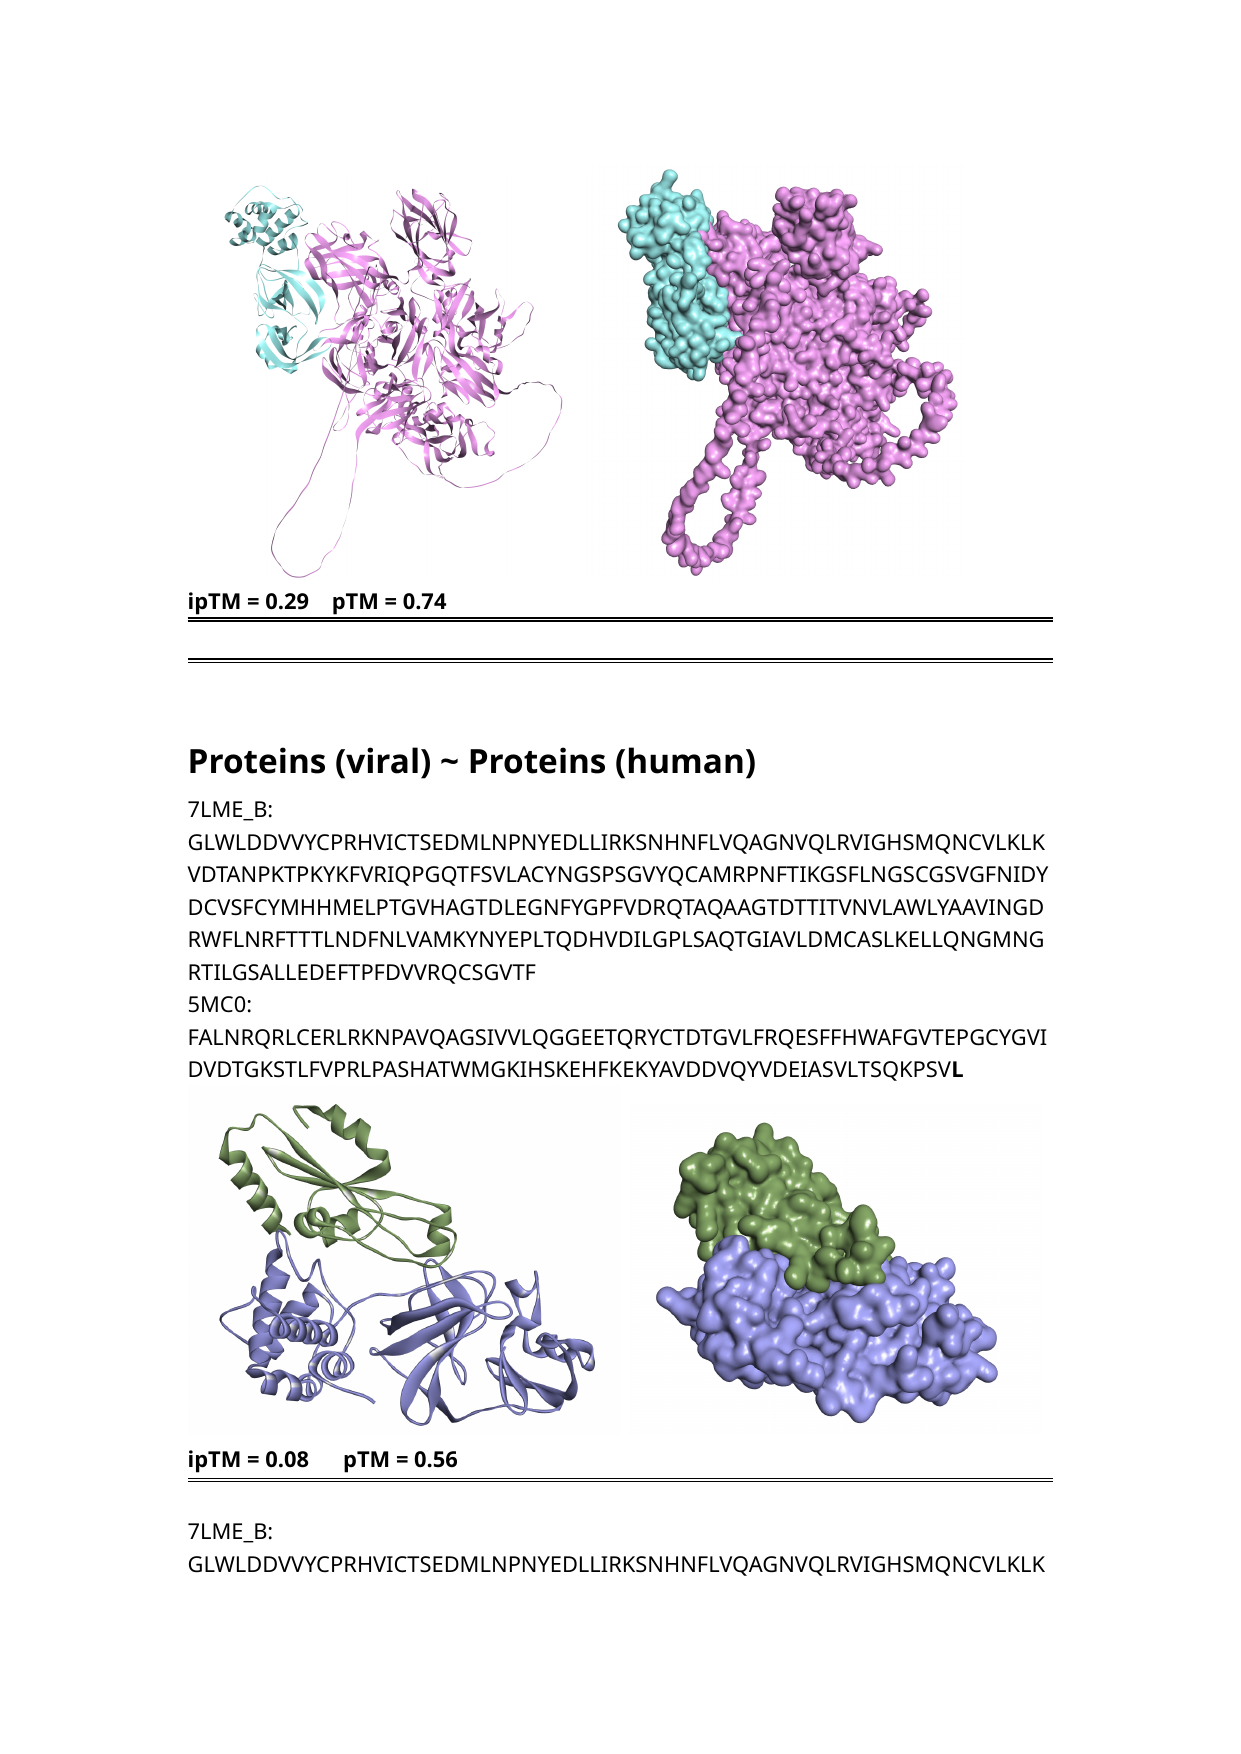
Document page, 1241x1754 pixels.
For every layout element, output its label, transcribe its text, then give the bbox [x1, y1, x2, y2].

picture [187, 1085, 622, 1435]
text ipTM = 0.08 pTM = 0.56 [187, 1443, 1053, 1482]
text Proteins (viral) ~ Proteins (human) [187, 728, 1053, 793]
picture [592, 162, 967, 580]
text ipTM = 0.29 pTM = 0.74 [187, 584, 1053, 617]
picture [187, 176, 587, 580]
picture [626, 1105, 1044, 1435]
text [187, 1515, 1053, 1580]
text 5MC0: FALNRQRLCERLRKNPAVQAGSIVVLQGGEETQRYCTDTGVLFRQESFFHWAFGVTEPGCYGVIDVDTGKSTLFVPRLPASHATWMGKIHSKEHFKEKYAVDDVQYVDEIASVLTSQKPSVL [187, 988, 1053, 1086]
